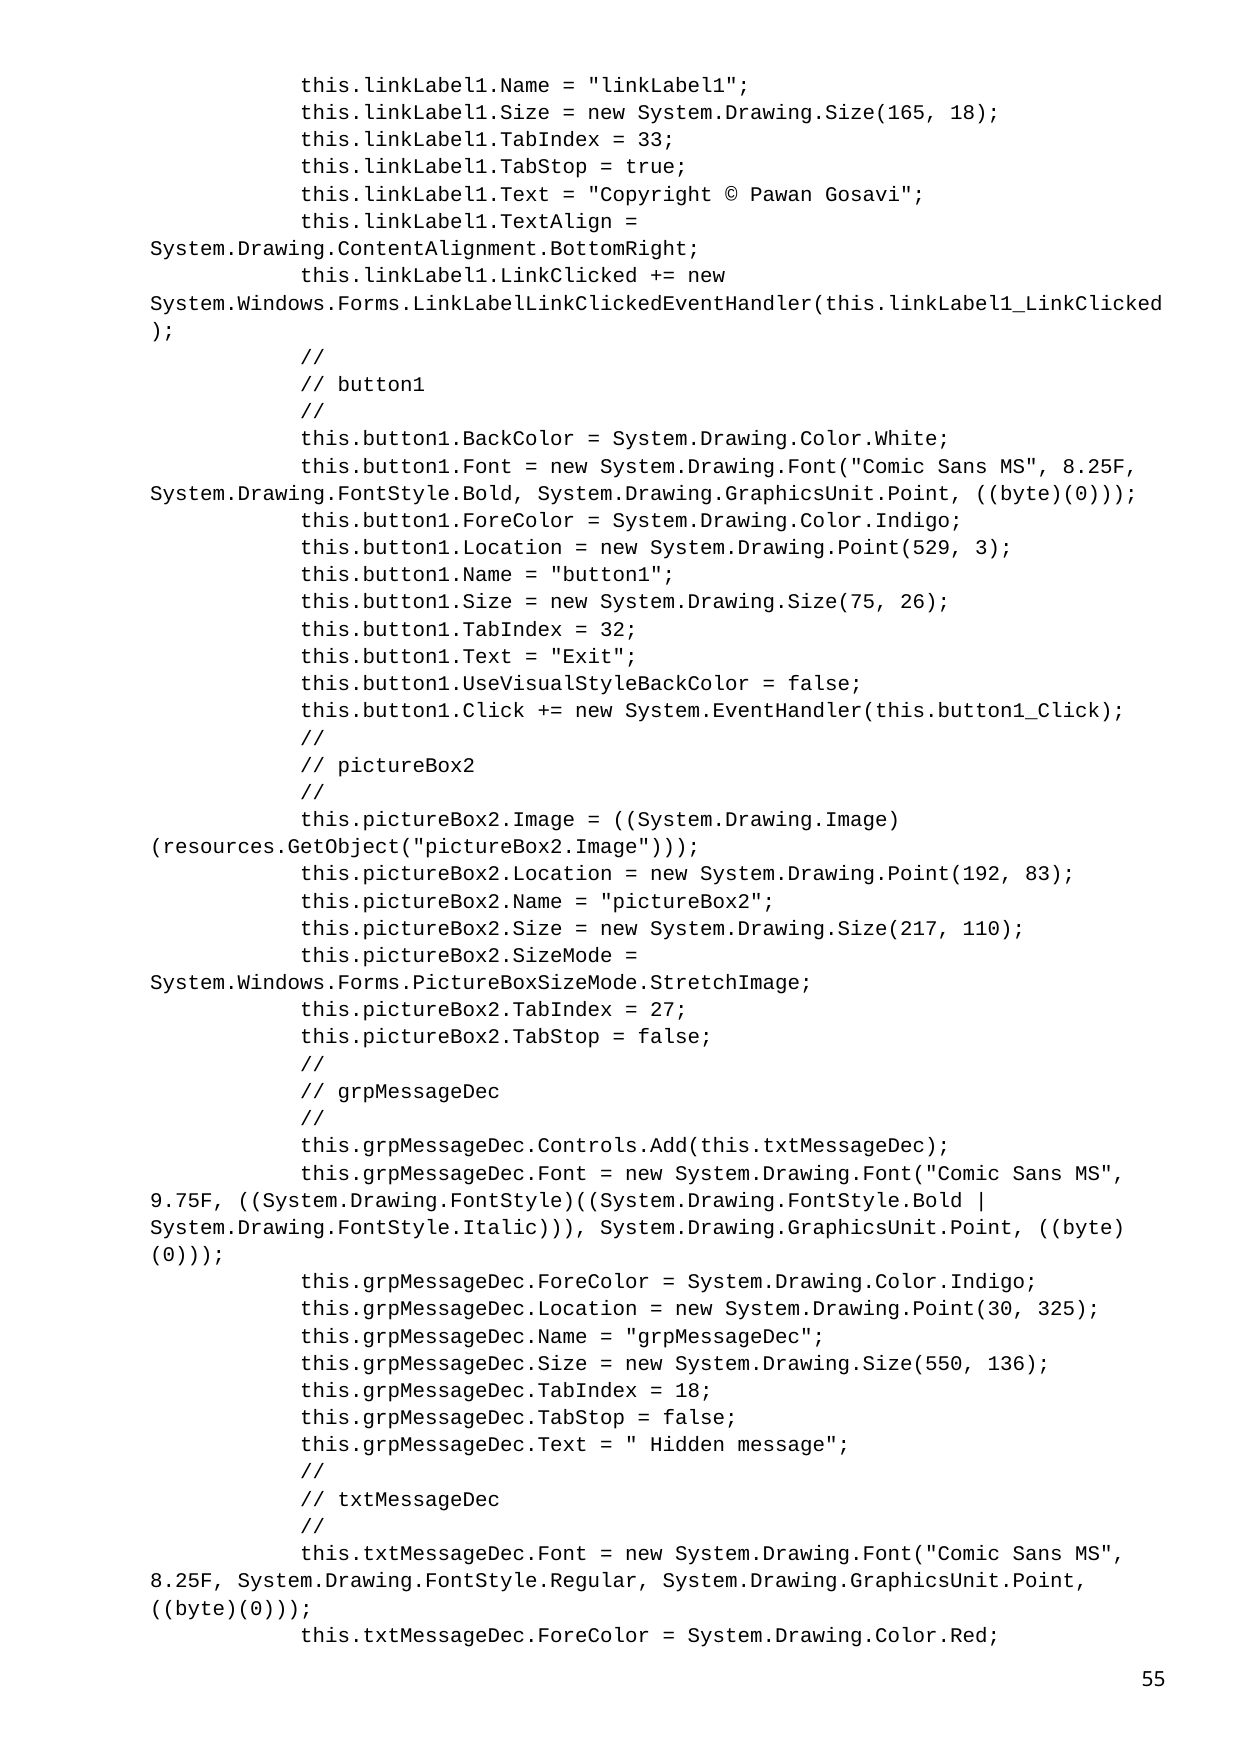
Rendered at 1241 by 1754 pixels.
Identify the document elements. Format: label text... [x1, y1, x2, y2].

text this.grpMessageDec.ForeColor = System.Drawing.Color.Indigo; [150, 1271, 1165, 1295]
text // button1 [150, 374, 1165, 398]
text this.linkLabel1.TextAlign = System.Drawing.ContentAlignment.BottomRight; [150, 211, 1165, 262]
text // [150, 727, 1165, 751]
text // [150, 401, 1165, 425]
text // pictureBox2 [150, 755, 1165, 778]
text this.button1.ForeColor = System.Drawing.Color.Indigo; [150, 510, 1165, 534]
text this.pictureBox2.SizeMode = System.Windows.Forms.PictureBoxSizeMode.StretchImage; [150, 945, 1165, 996]
text this.button1.Click += new System.EventHandler(this.button1_Click); [150, 700, 1165, 724]
text this.button1.Text = "Exit"; [150, 646, 1165, 669]
text this.grpMessageDec.Size = new System.Drawing.Size(550, 136); [150, 1353, 1165, 1376]
text this.grpMessageDec.TabStop = false; [150, 1407, 1165, 1431]
text // txtMessageDec [150, 1489, 1165, 1512]
text // [150, 1108, 1165, 1132]
text this.button1.BackColor = System.Drawing.Color.White; [150, 428, 1165, 452]
text this.grpMessageDec.Location = new System.Drawing.Point(30, 325); [150, 1298, 1165, 1322]
text // [150, 1462, 1165, 1485]
text this.grpMessageDec.Name = "grpMessageDec"; [150, 1326, 1165, 1349]
text this.linkLabel1.Name = "linkLabel1"; [150, 75, 1165, 99]
text this.pictureBox2.Location = new System.Drawing.Point(192, 83); [150, 863, 1165, 887]
text this.txtMessageDec.Font = new System.Drawing.Font("Comic Sans MS", 8.25F, System.Drawing.FontStyle.Regular, System.Drawing.GraphicsUnit.Point, ((byte)(0))); [150, 1543, 1165, 1621]
text // [150, 347, 1165, 371]
text this.grpMessageDec.TabIndex = 18; [150, 1380, 1165, 1404]
text this.button1.TabIndex = 32; [150, 619, 1165, 642]
text this.button1.Location = new System.Drawing.Point(529, 3); [150, 537, 1165, 561]
text this.linkLabel1.TabIndex = 33; [150, 129, 1165, 153]
text // [150, 782, 1165, 806]
text this.button1.Size = new System.Drawing.Size(75, 26); [150, 592, 1165, 615]
text this.grpMessageDec.Controls.Add(this.txtMessageDec); [150, 1135, 1165, 1159]
text this.pictureBox2.TabIndex = 27; [150, 999, 1165, 1023]
text this.button1.UseVisualStyleBackColor = false; [150, 673, 1165, 697]
text this.pictureBox2.Image = ((System.Drawing.Image)(resources.GetObject("pictureBox2.Image"))); [150, 809, 1165, 860]
text this.button1.Name = "button1"; [150, 564, 1165, 588]
text // [150, 1054, 1165, 1077]
text this.pictureBox2.TabStop = false; [150, 1027, 1165, 1050]
text this.pictureBox2.Size = new System.Drawing.Size(217, 110); [150, 918, 1165, 941]
text this.linkLabel1.LinkClicked += new System.Windows.Forms.LinkLabelLinkClickedEventHandler(this.linkLabel1_LinkClicked); [150, 265, 1165, 343]
text this.grpMessageDec.Font = new System.Drawing.Font("Comic Sans MS", 9.75F, ((System.Drawing.FontStyle)((System.Drawing.FontStyle.Bold | System.Drawing.FontStyle.Italic))), System.Drawing.GraphicsUnit.Point, ((byte)(0))); [150, 1162, 1165, 1268]
text this.button1.Font = new System.Drawing.Font("Comic Sans MS", 8.25F, System.Drawing.FontStyle.Bold, System.Drawing.GraphicsUnit.Point, ((byte)(0))); [150, 456, 1165, 506]
text this.linkLabel1.TabStop = true; [150, 157, 1165, 180]
text this.pictureBox2.Name = "pictureBox2"; [150, 891, 1165, 914]
text // [150, 1516, 1165, 1539]
text this.grpMessageDec.Text = " Hidden message"; [150, 1434, 1165, 1458]
text this.linkLabel1.Size = new System.Drawing.Size(165, 18); [150, 102, 1165, 126]
text this.txtMessageDec.ForeColor = System.Drawing.Color.Red; [150, 1625, 1165, 1648]
text // grpMessageDec [150, 1081, 1165, 1104]
text this.linkLabel1.Text = "Copyright © Pawan Gosavi"; [150, 184, 1165, 207]
